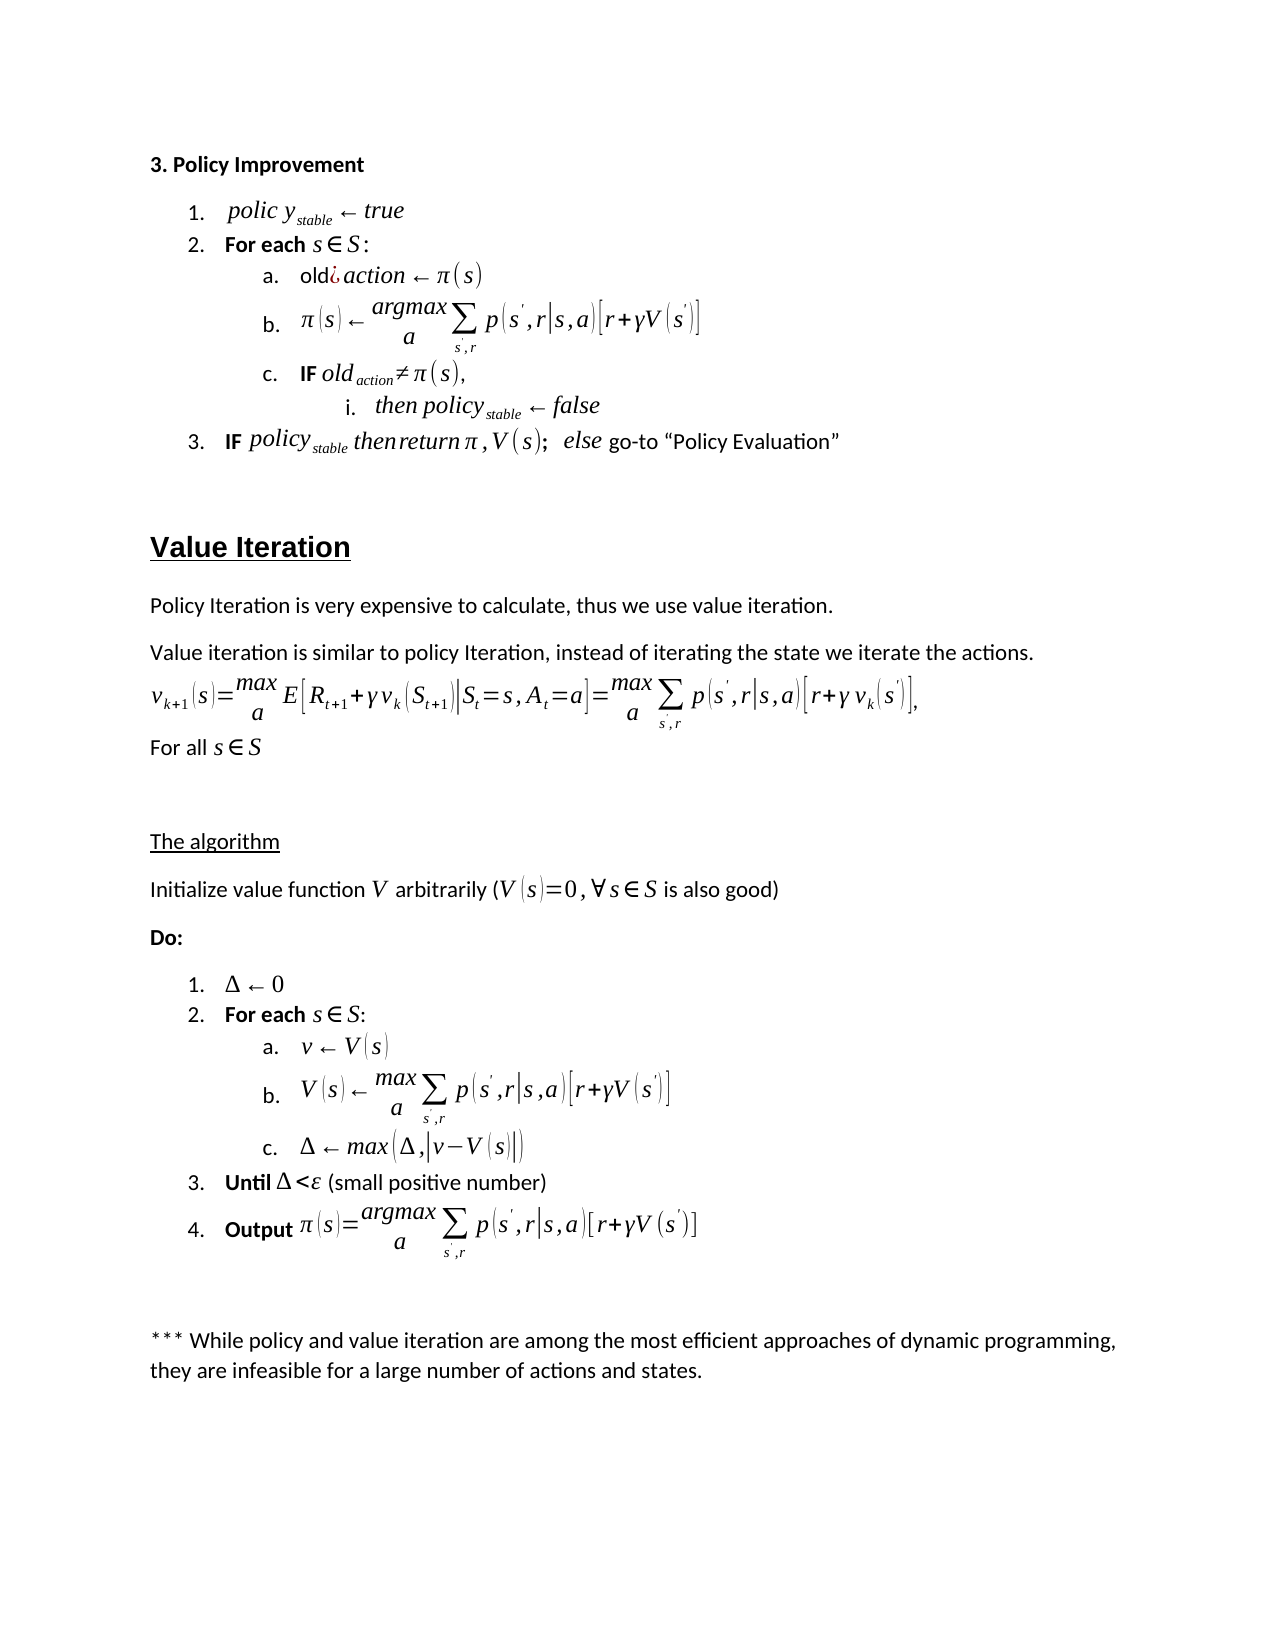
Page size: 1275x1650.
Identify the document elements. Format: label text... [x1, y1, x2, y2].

list Output [187, 1198, 1125, 1260]
text Do: [150, 923, 1125, 951]
list Until (small positive number) [187, 1168, 1125, 1196]
list old [262, 261, 1125, 291]
text Policy Iteration is very expensive to calculate, thus we use value iteration. [150, 592, 1125, 620]
list For each : [187, 1001, 1125, 1028]
text The algorithm [150, 827, 1125, 855]
list IF ; go-to “Policy Evaluation” [187, 425, 1125, 456]
text Value iteration is similar to policy Iteration, instead of iterating the state we iterate the actions. , For all [150, 638, 1125, 761]
text Initialize value function arbitrarily ( is also good) [150, 874, 1125, 904]
list IF , [262, 357, 1125, 389]
text 3. Policy Improvement [150, 150, 1125, 178]
list For each [187, 230, 1125, 258]
subtitle Value Iteration [150, 531, 1125, 564]
text *** While policy and value iteration are among the most efficient approaches of dynamic programming, they are infeasible for a large number of actions and states. [150, 1326, 1125, 1384]
